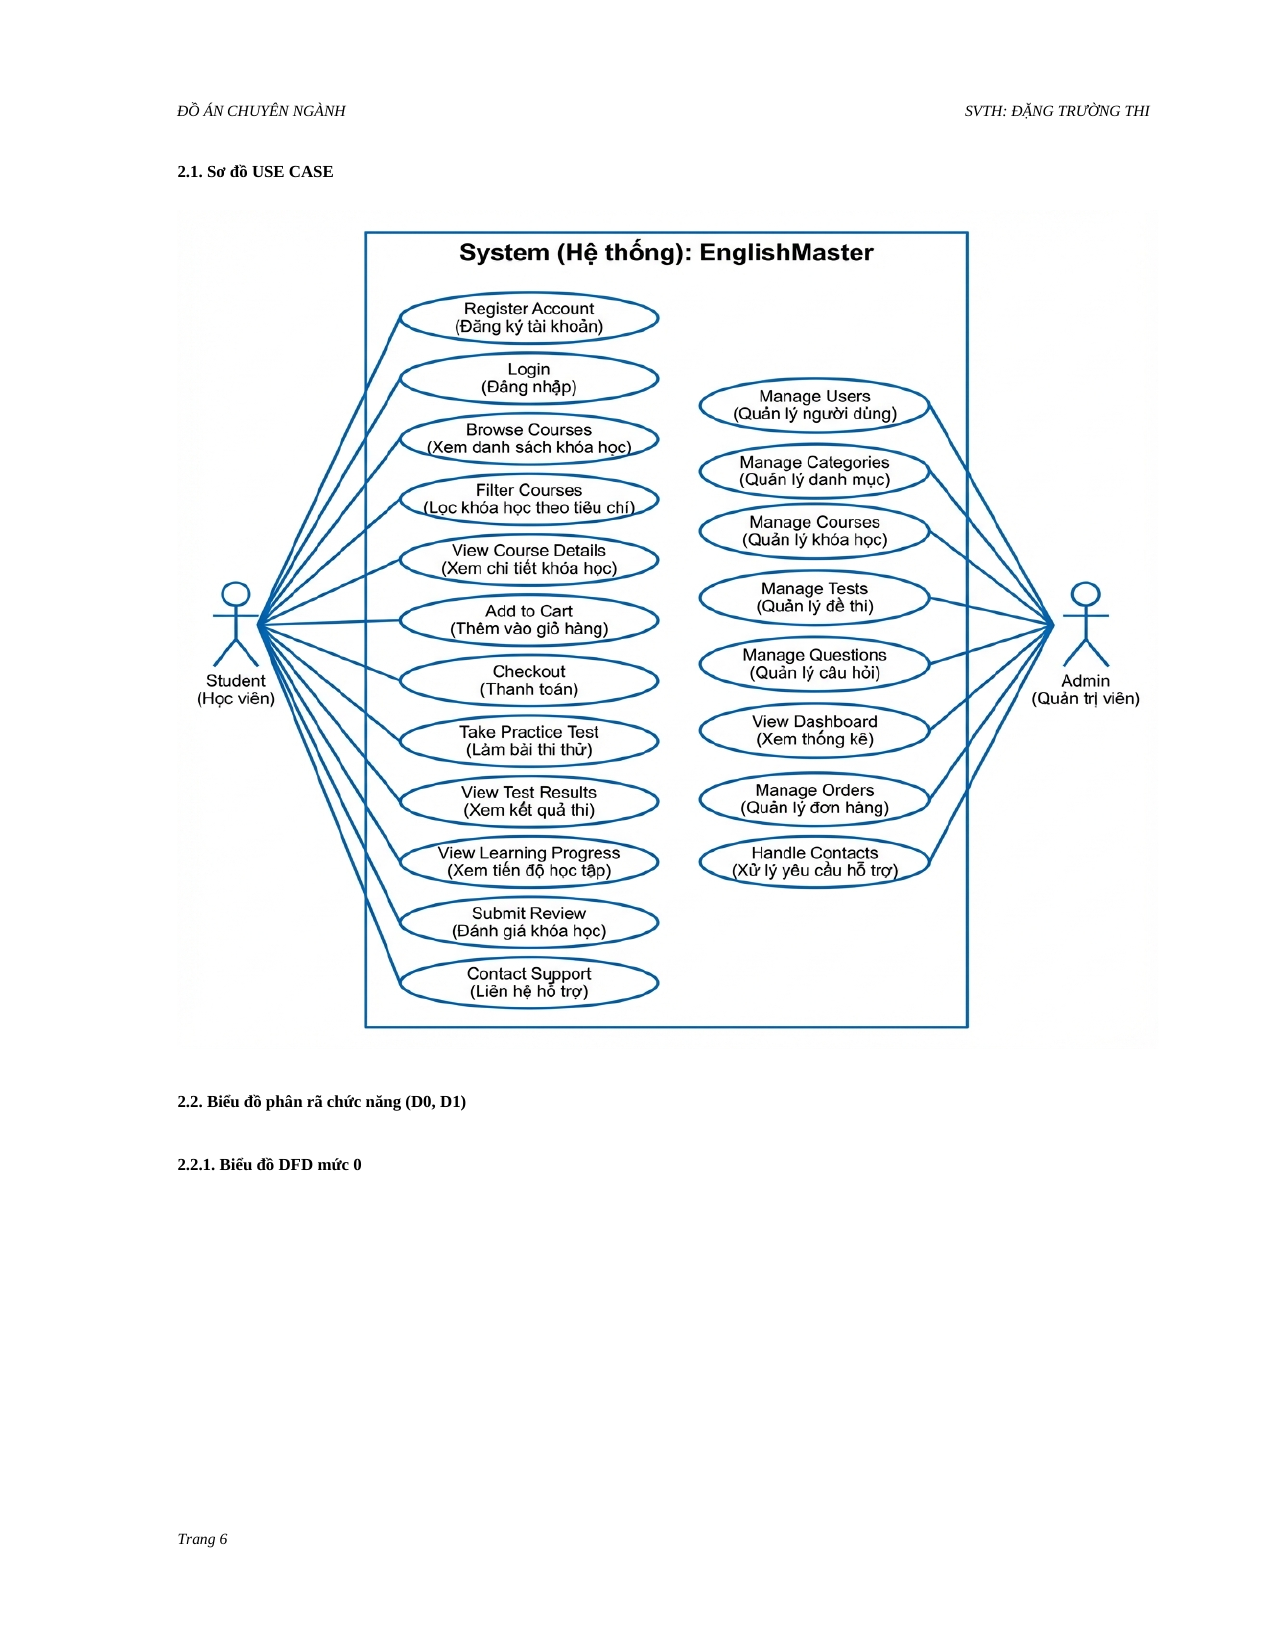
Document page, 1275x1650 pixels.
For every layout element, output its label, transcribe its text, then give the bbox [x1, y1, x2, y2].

picture [177, 210, 1159, 1049]
text 2.2. Biểu đồ phân rã chức năng (D0, D1) [177, 1078, 1157, 1112]
text 2.1. Sơ đồ USE CASE [177, 147, 1157, 181]
text 2.2.1. Biểu đồ DFD mức 0 [177, 1141, 1157, 1174]
